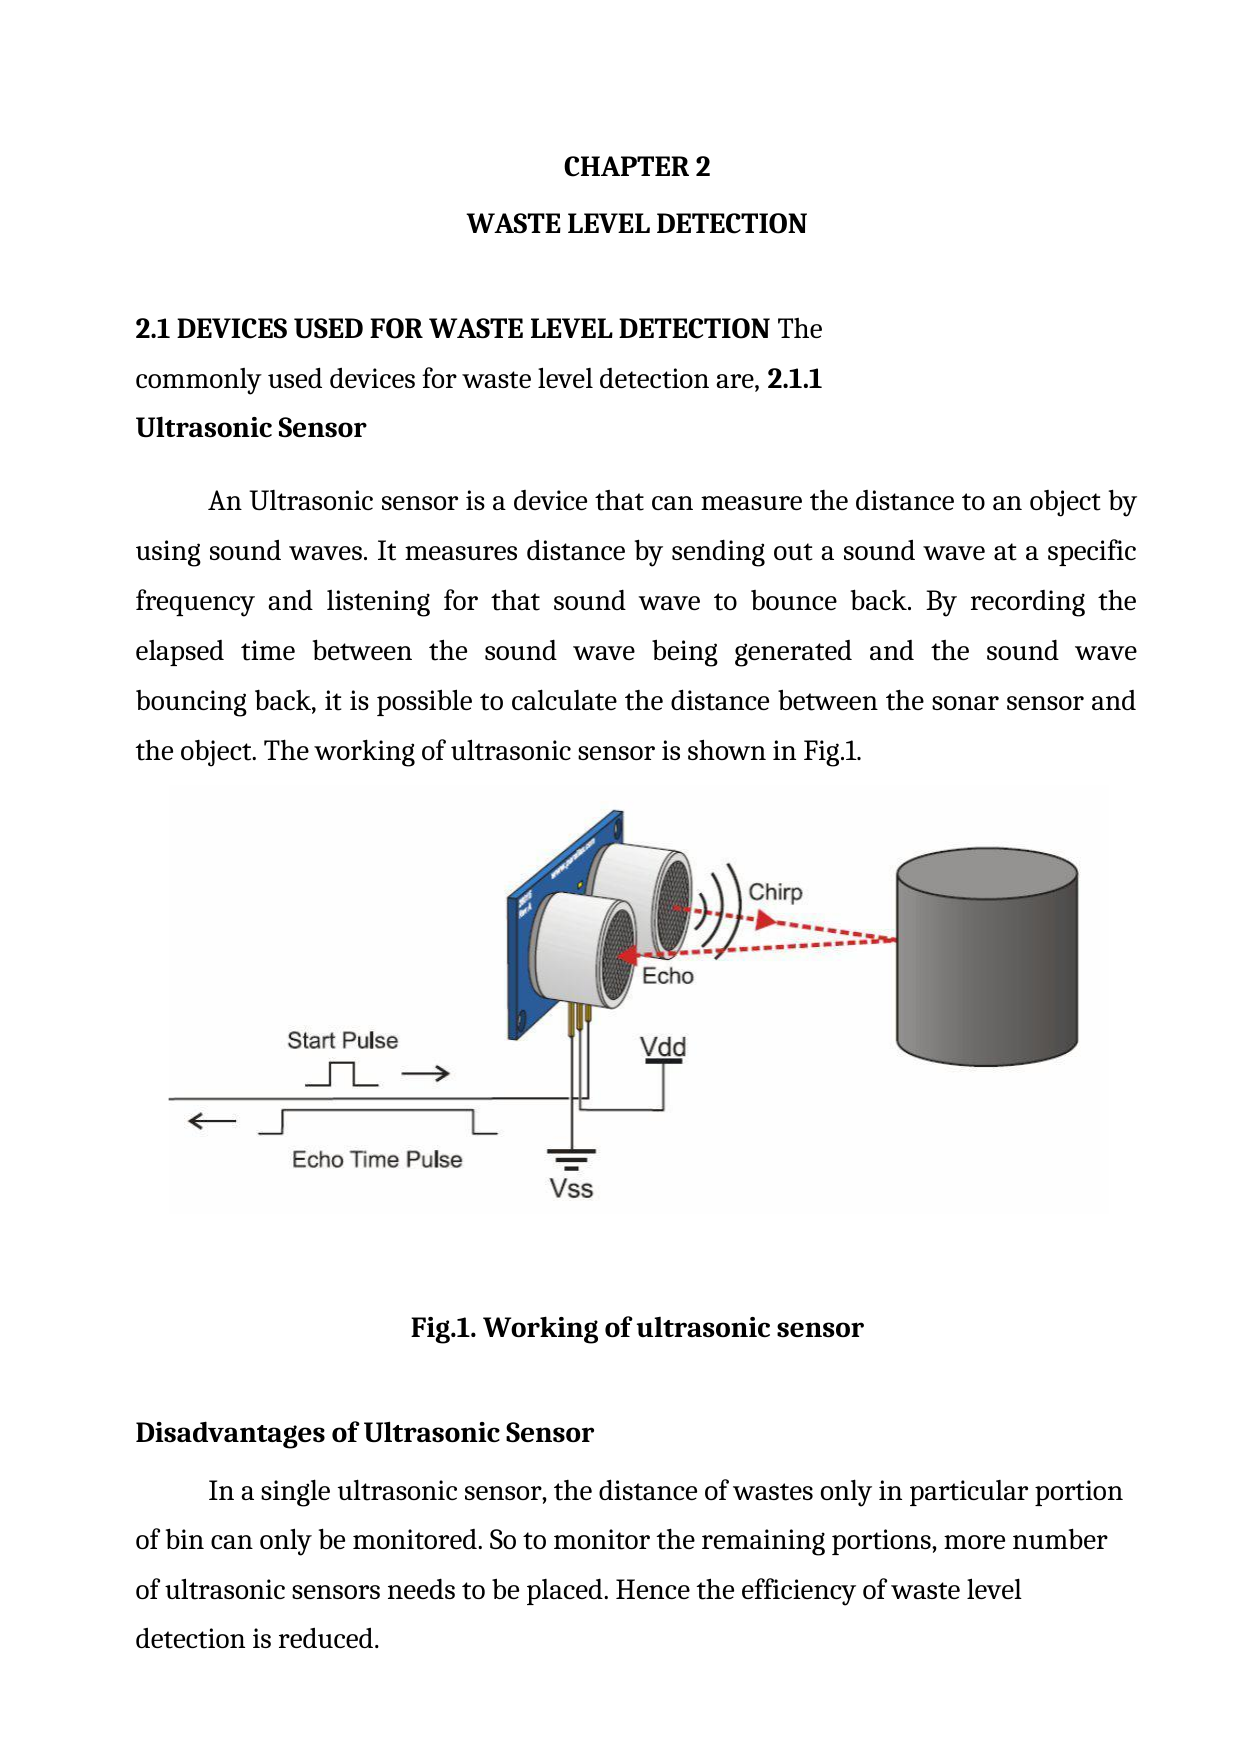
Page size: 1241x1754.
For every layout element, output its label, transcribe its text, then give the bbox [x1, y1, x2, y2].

text Fig.1. Working of ultrasonic sensor [135, 1311, 1139, 1344]
text 2.1 DEVICES USED FOR WASTE LEVEL DETECTION The commonly used devices for waste level detection are, 2.1.1 Ultrasonic Sensor [135, 313, 864, 445]
picture [168, 785, 1109, 1214]
text Disadvantages of Ultrasonic Sensor [135, 1416, 1139, 1450]
text In a single ultrasonic sensor, the distance of wastes only in particular portion of bin can only be monitored. So to monitor the remaining portions, more number of ultrasonic sensors needs to be placed. Hence the efficiency of waste level detection is reduced. [135, 1474, 1135, 1656]
text CHAPTER 2 [135, 150, 1139, 183]
text WASTE LEVEL DETECTION [135, 207, 1139, 241]
text An Ultrasonic sensor is a device that can measure the distance to an object by using sound waves. It measures distance by sending out a sound wave at a specific frequency and listening for that sound wave to bounce back. By recording the elapsed time between the sound wave being generated and the sound wave bouncing back, it is possible to calculate the distance between the sonar sensor and the object. The working of ultrasonic sensor is shown in Fig.1. [135, 484, 1139, 767]
